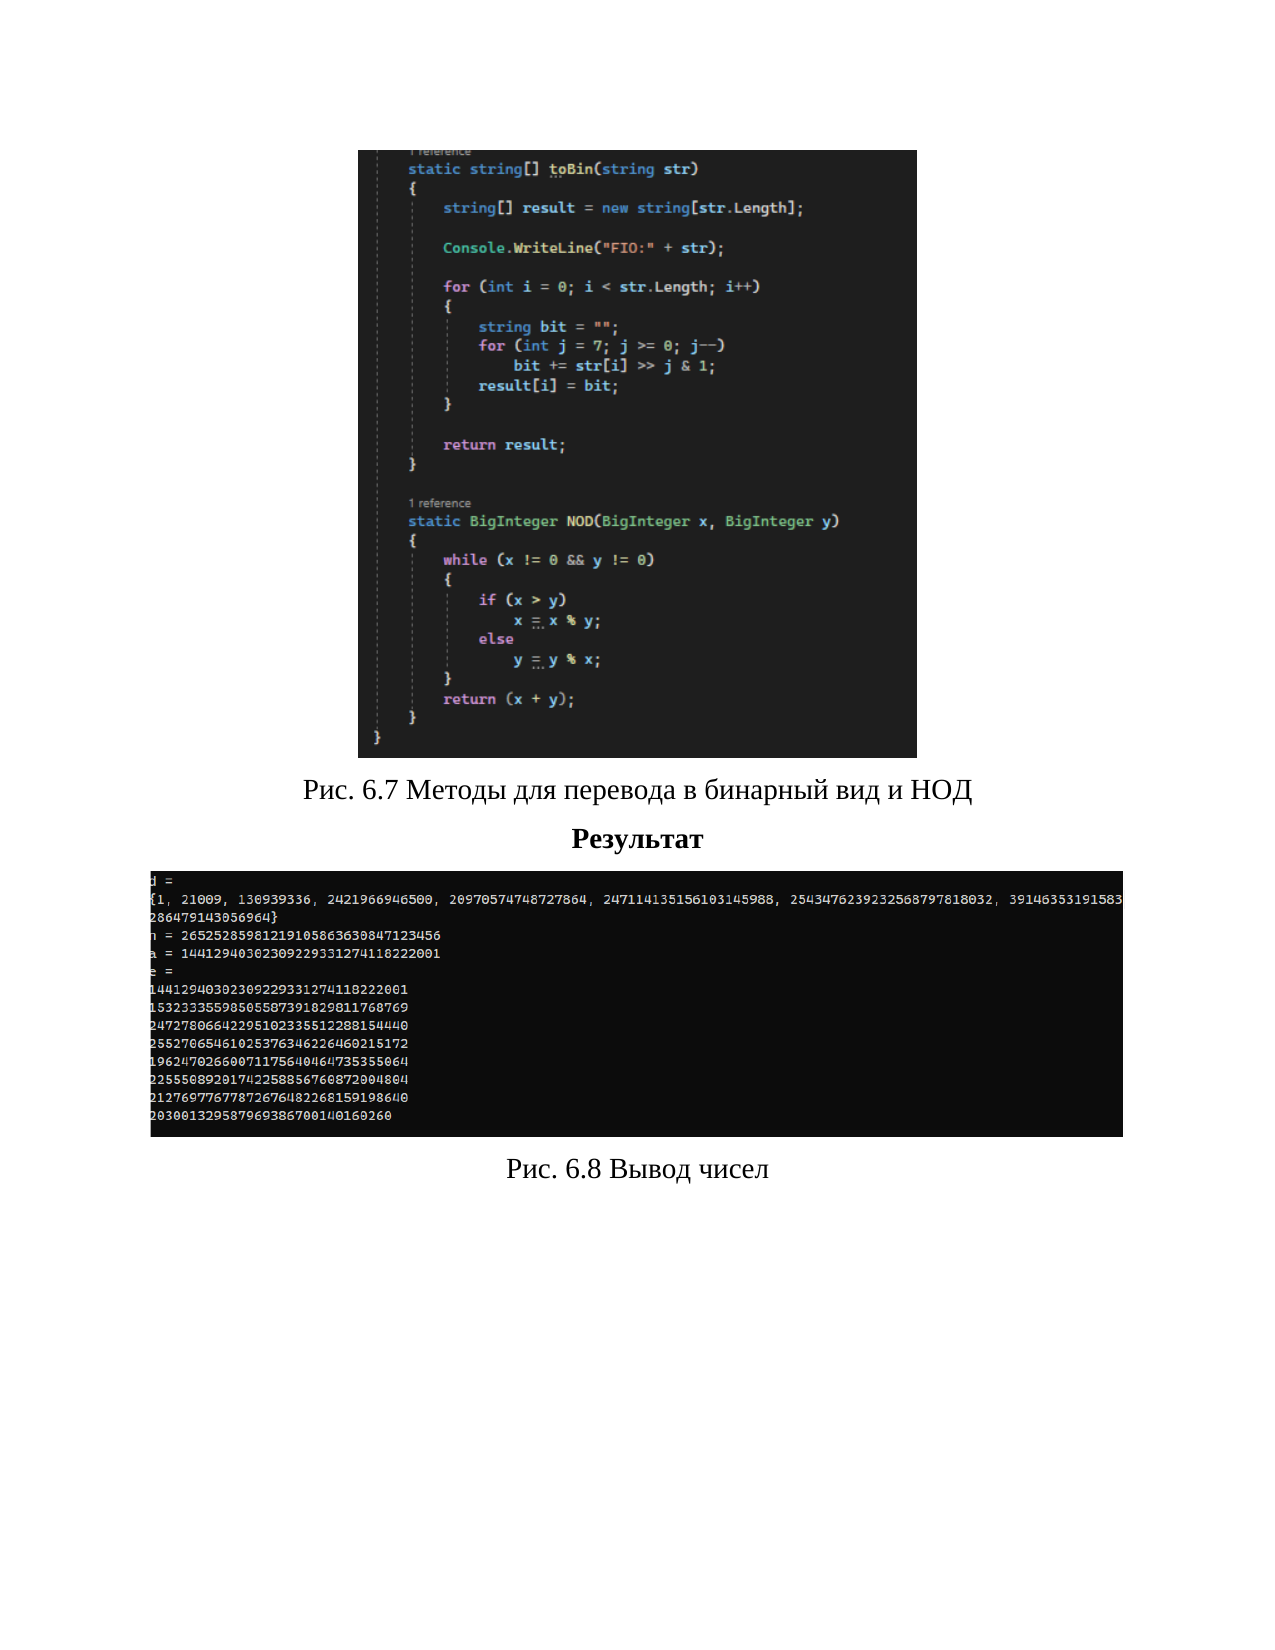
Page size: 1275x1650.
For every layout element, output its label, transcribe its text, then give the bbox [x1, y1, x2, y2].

picture [150, 869, 1125, 1137]
text Рис. 6.7 Методы для перевода в бинарный вид и НОД [150, 772, 1125, 806]
picture [358, 150, 917, 758]
text Рис. 6.8 Вывод чисел [150, 1152, 1125, 1185]
text Результат [150, 821, 1125, 854]
